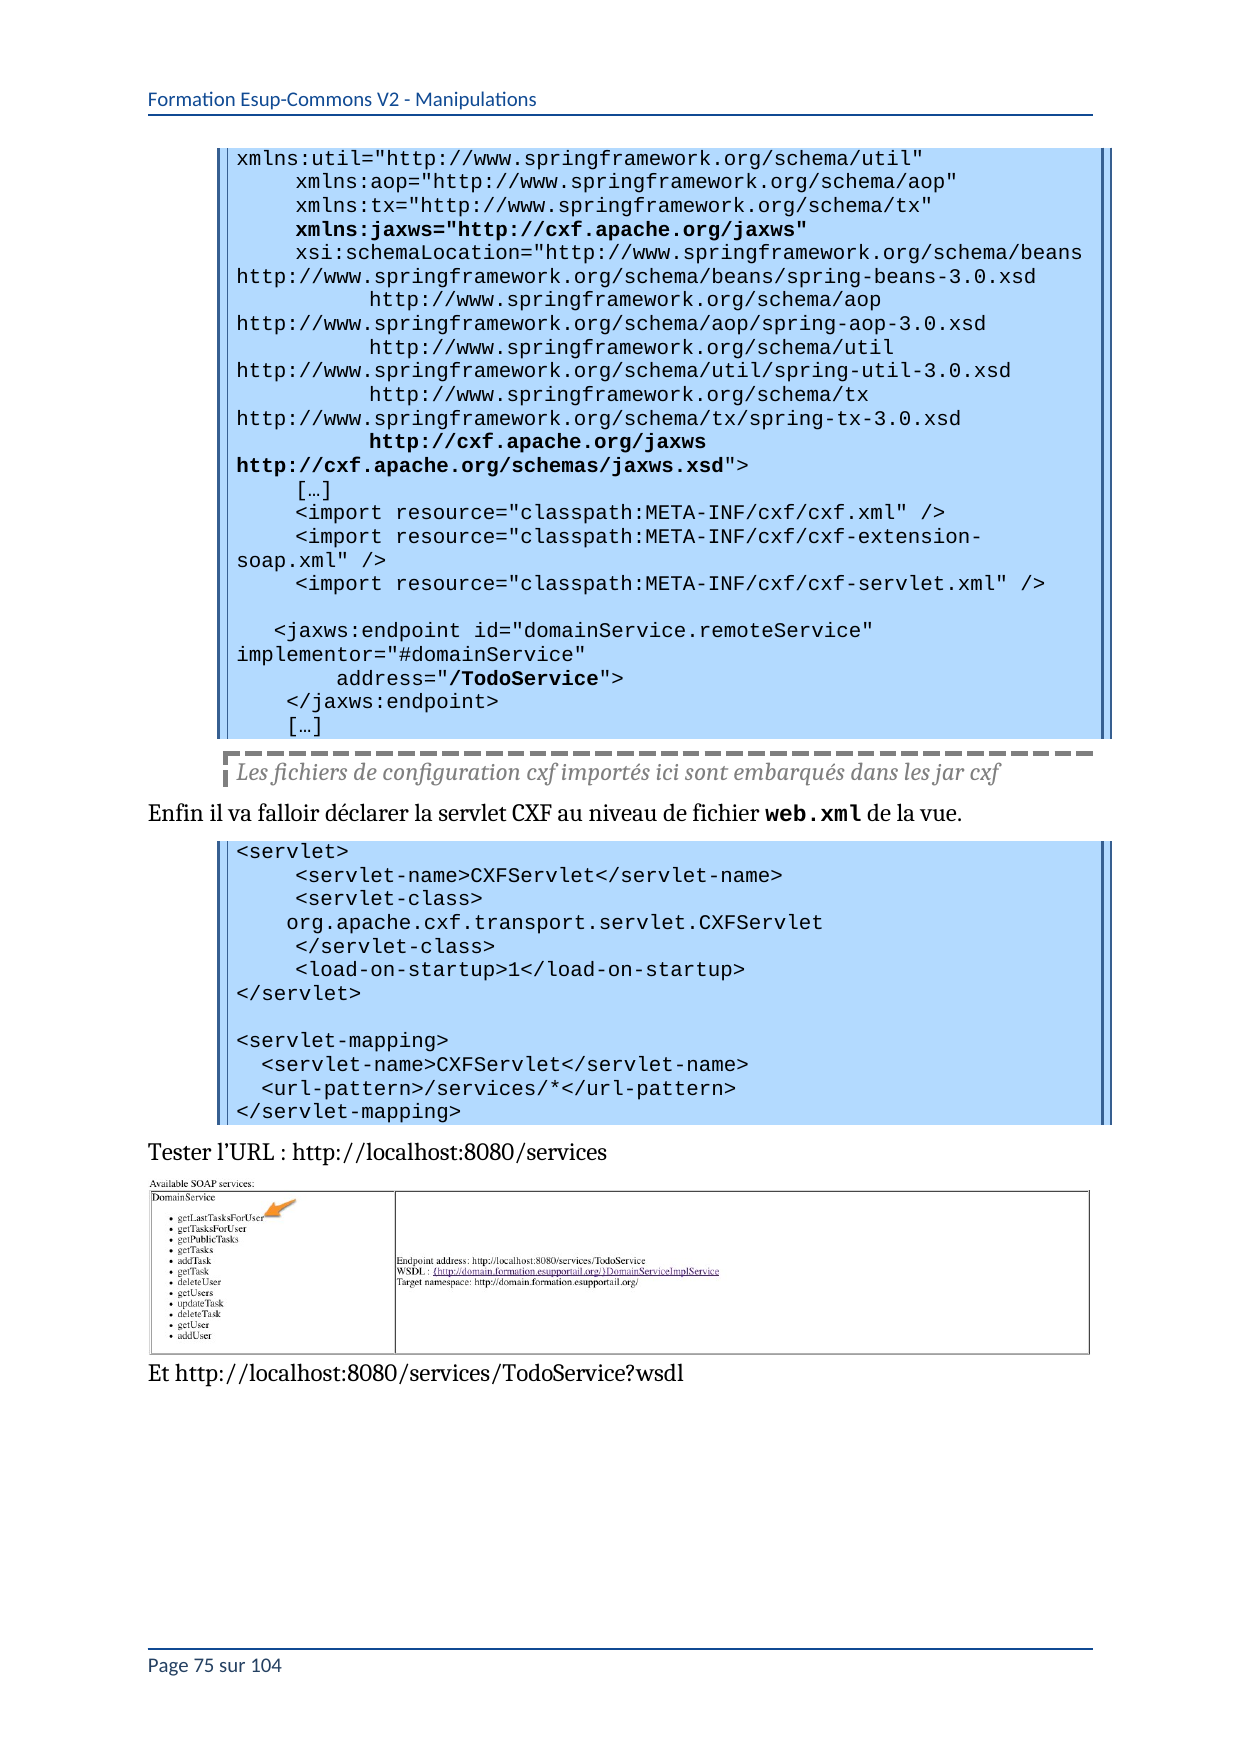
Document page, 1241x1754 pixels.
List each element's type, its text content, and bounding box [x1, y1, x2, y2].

text <servlet-name>CXFServlet</servlet-name> [228, 1054, 1101, 1078]
text <servlet> [228, 841, 1101, 865]
text org.apache.cxf.transport.servlet.CXFServlet [228, 912, 1101, 936]
text http://cxf.apache.org/jaxws http://cxf.apache.org/schemas/jaxws.xsd"> [228, 431, 1101, 479]
text </servlet-mapping> [228, 1101, 1101, 1125]
text <servlet-class> [228, 888, 1101, 912]
text xmlns:util="http://www.springframework.org/schema/util" [228, 148, 1101, 171]
picture [147, 1178, 1091, 1359]
text Les fichiers de configuration cxf importés ici sont embarqués dans les jar cxf [223, 751, 1093, 787]
text <import resource="classpath:META-INF/cxf/cxf-extension-soap.xml" /> [228, 526, 1101, 573]
text xsi:schemaLocation="http://www.springframework.org/schema/beans http://www.springframework.org/schema/beans/spring-beans-3.0.xsd [228, 242, 1101, 289]
text Enfin il va falloir déclarer la servlet CXF au niveau de fichier web.xml de la vue. [148, 799, 1093, 829]
text xmlns:aop="http://www.springframework.org/schema/aop" [228, 171, 1101, 195]
text http://www.springframework.org/schema/aop http://www.springframework.org/schema/aop/spring-aop-3.0.xsd [228, 289, 1101, 337]
text </jaxws:endpoint> [228, 691, 1101, 715]
text </servlet> [228, 983, 1101, 1007]
text […] [228, 715, 1101, 739]
text http://www.springframework.org/schema/tx http://www.springframework.org/schema/tx/spring-tx-3.0.xsd [228, 384, 1101, 431]
text Tester l’URL : http://localhost:8080/services [148, 1137, 1093, 1166]
text <import resource="classpath:META-INF/cxf/cxf.xml" /> [228, 502, 1101, 526]
text http://www.springframework.org/schema/util http://www.springframework.org/schema/util/spring-util-3.0.xsd [228, 337, 1101, 384]
text <jaxws:endpoint id="domainService.remoteService" implementor="#domainService" [228, 621, 1101, 668]
text <servlet-mapping> [228, 1030, 1101, 1054]
text xmlns:jaxws="http://cxf.apache.org/jaxws" [228, 218, 1101, 242]
text […] [228, 479, 1101, 502]
text <load-on-startup>1</load-on-startup> [228, 959, 1101, 983]
text address="/TodoService"> [228, 668, 1101, 691]
text </servlet-class> [228, 936, 1101, 959]
text <url-pattern>/services/*</url-pattern> [228, 1078, 1101, 1101]
text <servlet-name>CXFServlet</servlet-name> [228, 865, 1101, 888]
text xmlns:tx="http://www.springframework.org/schema/tx" [228, 195, 1101, 218]
text <import resource="classpath:META-INF/cxf/cxf-servlet.xml" /> [228, 573, 1101, 597]
